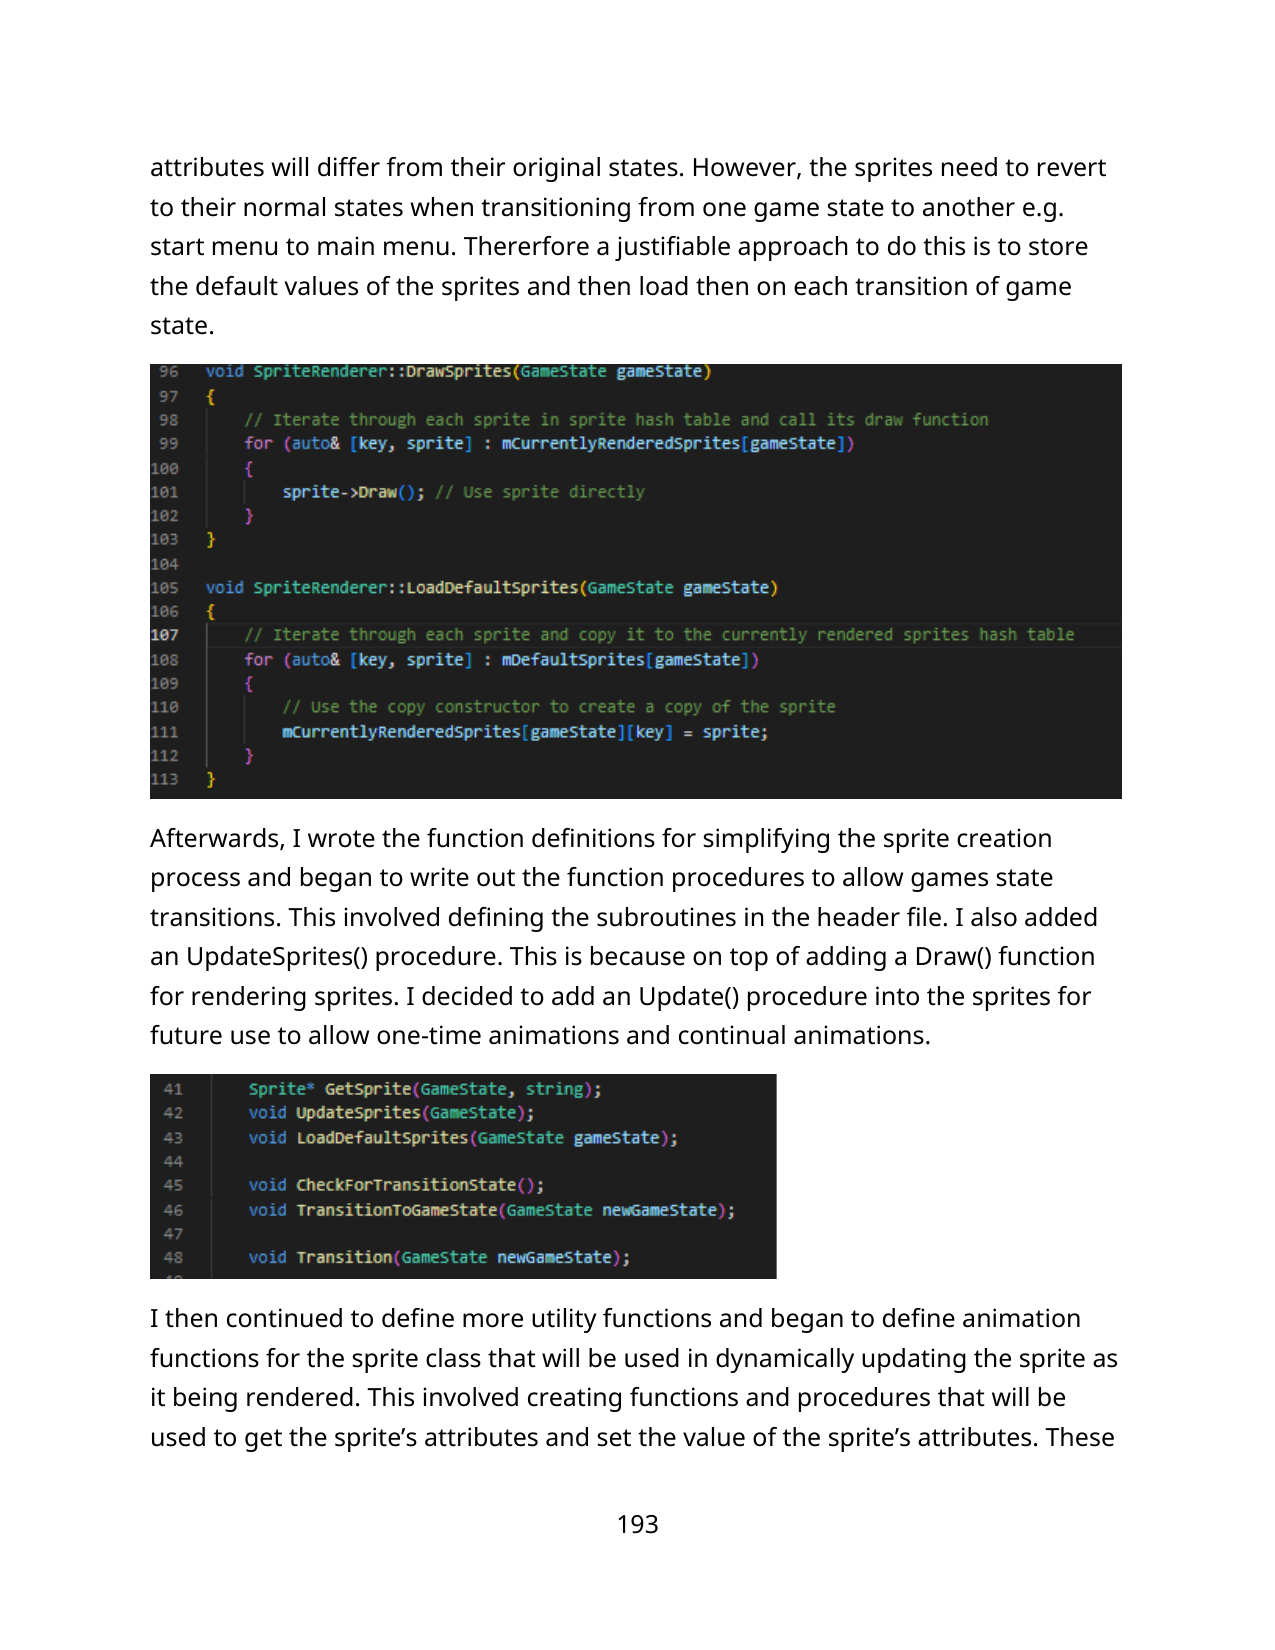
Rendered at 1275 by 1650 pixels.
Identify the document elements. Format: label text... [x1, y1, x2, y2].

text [150, 1301, 1125, 1453]
text Afterwards, I wrote the function definitions for simplifying the sprite creation process and began to write out the function procedures to allow games state transitions. This involved defining the subroutines in the header file. I also added an UpdateSprites() procedure. This is because on top of adding a Draw() function for rendering sprites. I decided to add an Update() procedure into the sprites for future use to allow one-time animations and continual animations. [150, 821, 1125, 1052]
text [150, 150, 1125, 342]
picture [150, 364, 1122, 799]
picture [150, 1074, 777, 1279]
